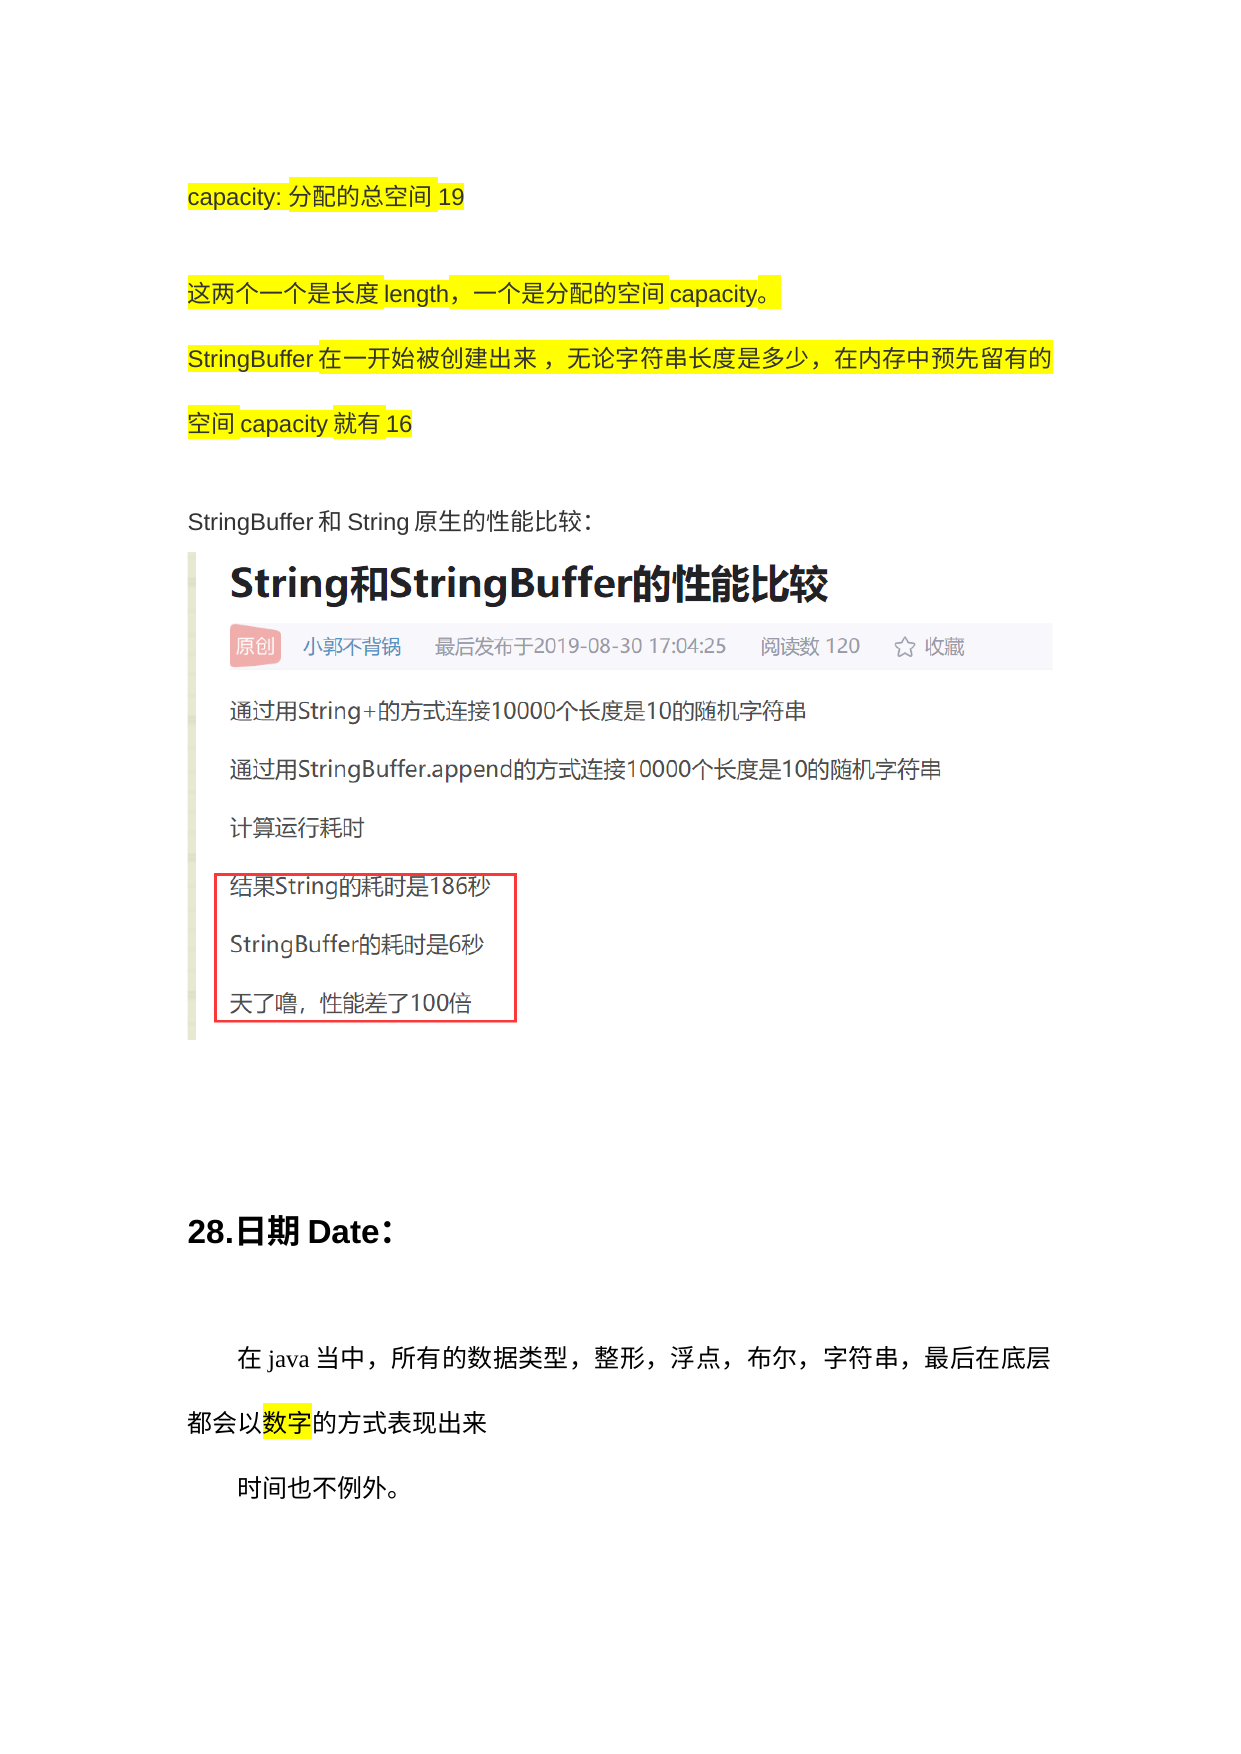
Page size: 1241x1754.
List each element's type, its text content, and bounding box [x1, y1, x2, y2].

picture [187, 552, 1053, 1040]
text StringBuffer和String原生的性能比较： [187, 487, 1053, 552]
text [187, 162, 1053, 227]
text 在java当中，所有的数据类型，整形，浮点，布尔，字符串，最后在底层都会以数字的方式表现出来 [187, 1324, 1053, 1454]
text 这两个一个是长度length，一个是分配的空间capacity。 [187, 259, 1053, 324]
subtitle 28.日期Date： [187, 1197, 1053, 1262]
text StringBuffer在一开始被创建出来 ，无论字符串长度是多少，在内存中预先留有的空间capacity就有16 [187, 324, 1053, 454]
text 时间也不例外。 [187, 1454, 1053, 1519]
